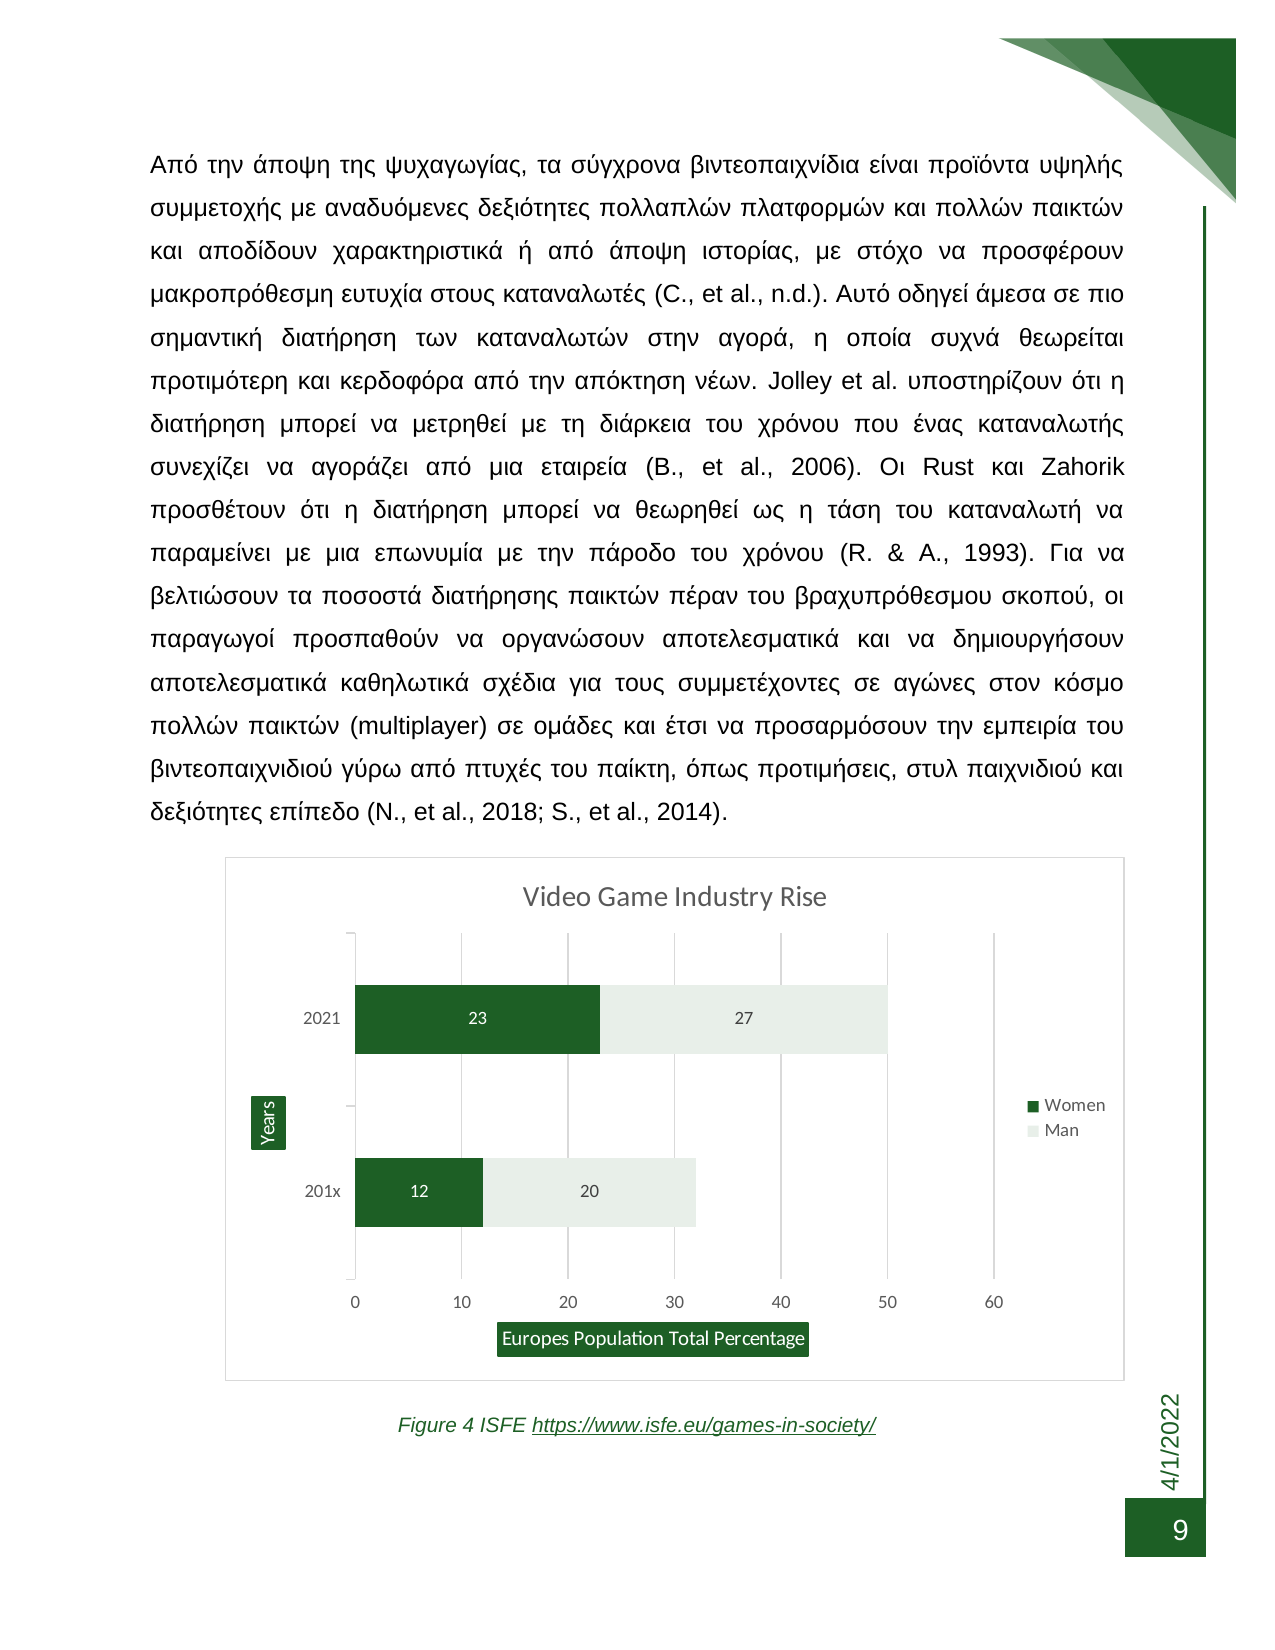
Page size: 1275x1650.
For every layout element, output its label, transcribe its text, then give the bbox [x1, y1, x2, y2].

picture [997, 38, 1236, 204]
text Από την άποψη της ψυχαγωγίας, τα σύγχρονα βιντεοπαιχνίδια είναι προϊόντα υψηλής συμμετοχής με αναδυόμενες δεξιότητες πολλαπλών πλατφορμών και πολλών παικτών και αποδίδουν χαρακτηριστικά ή από άποψη ιστορίας, με στόχο να προσφέρουν μακροπρόθεσμη ευτυχία στους καταναλωτές . Αυτό οδηγεί άμεσα σε πιο σημαντική διατήρηση των καταναλωτών στην αγορά, η οποία συχνά θεωρείται προτιμότερη και κερδοφόρα από την απόκτηση νέων. Jolley et al. υποστηρίζουν ότι η διατήρηση μπορεί να μετρηθεί με τη διάρκεια του χρόνου που ένας καταναλωτής συνεχίζει να αγοράζει από μια εταιρεία . Οι Rust και Zahorik προσθέτουν ότι η διατήρηση μπορεί να θεωρηθεί ως η τάση του καταναλωτή να παραμείνει με μια επωνυμία με την πάροδο του χρόνου . Για να βελτιώσουν τα ποσοστά διατήρησης παικτών πέραν του βραχυπρόθεσμου σκοπού, οι παραγωγοί προσπαθούν να οργανώσουν αποτελεσματικά και να δημιουργήσουν αποτελεσματικά καθηλωτικά σχέδια για τους συμμετέχοντες σε αγώνες στον κόσμο πολλών παικτών (multiplayer) σε ομάδες και έτσι να προσαρμόσουν την εμπειρία του βιντεοπαιχνιδιού γύρω από πτυχές του παίκτη, όπως προτιμήσεις, στυλ παιχνιδιού και δεξιότητες επίπεδο . [150, 150, 1125, 826]
